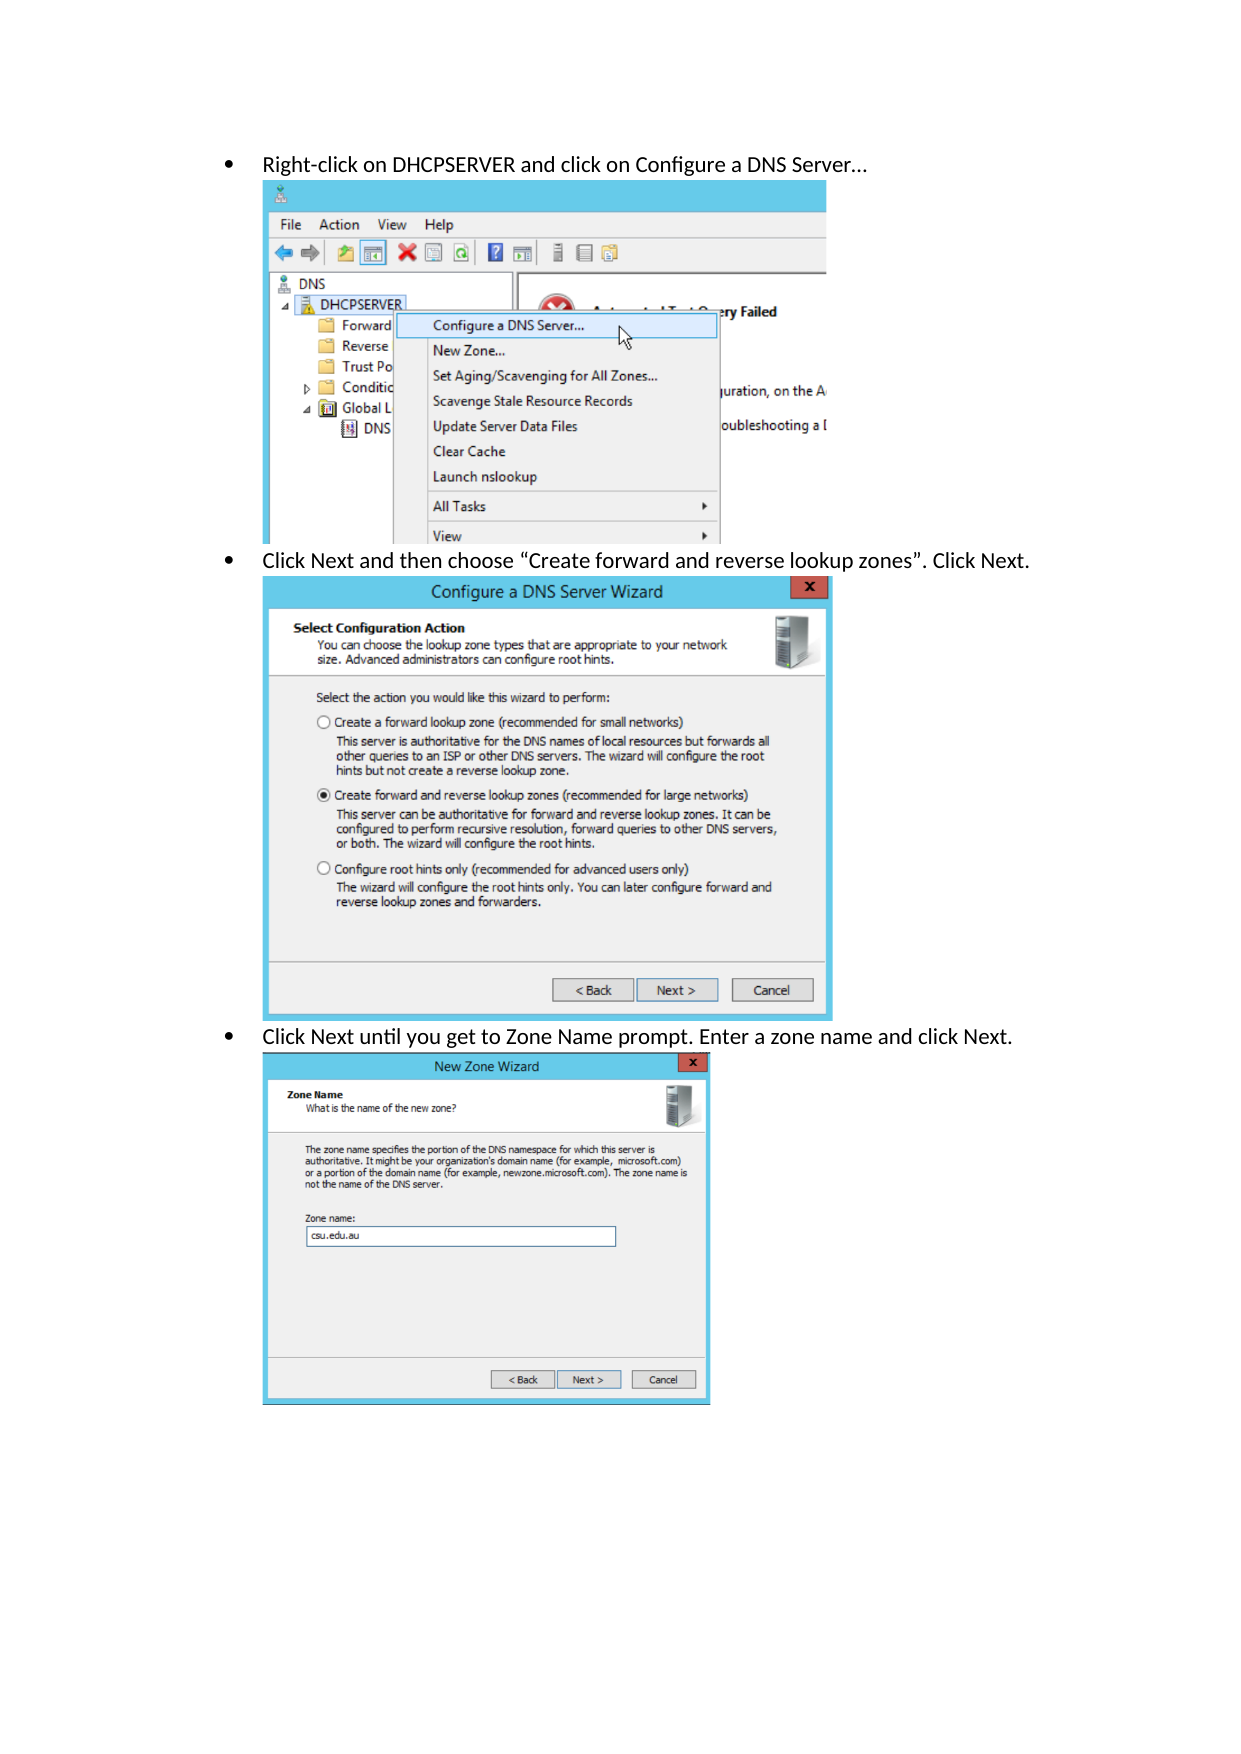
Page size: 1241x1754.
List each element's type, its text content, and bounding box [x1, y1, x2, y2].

picture [262, 1052, 711, 1405]
picture [262, 576, 833, 1021]
picture [262, 180, 827, 544]
